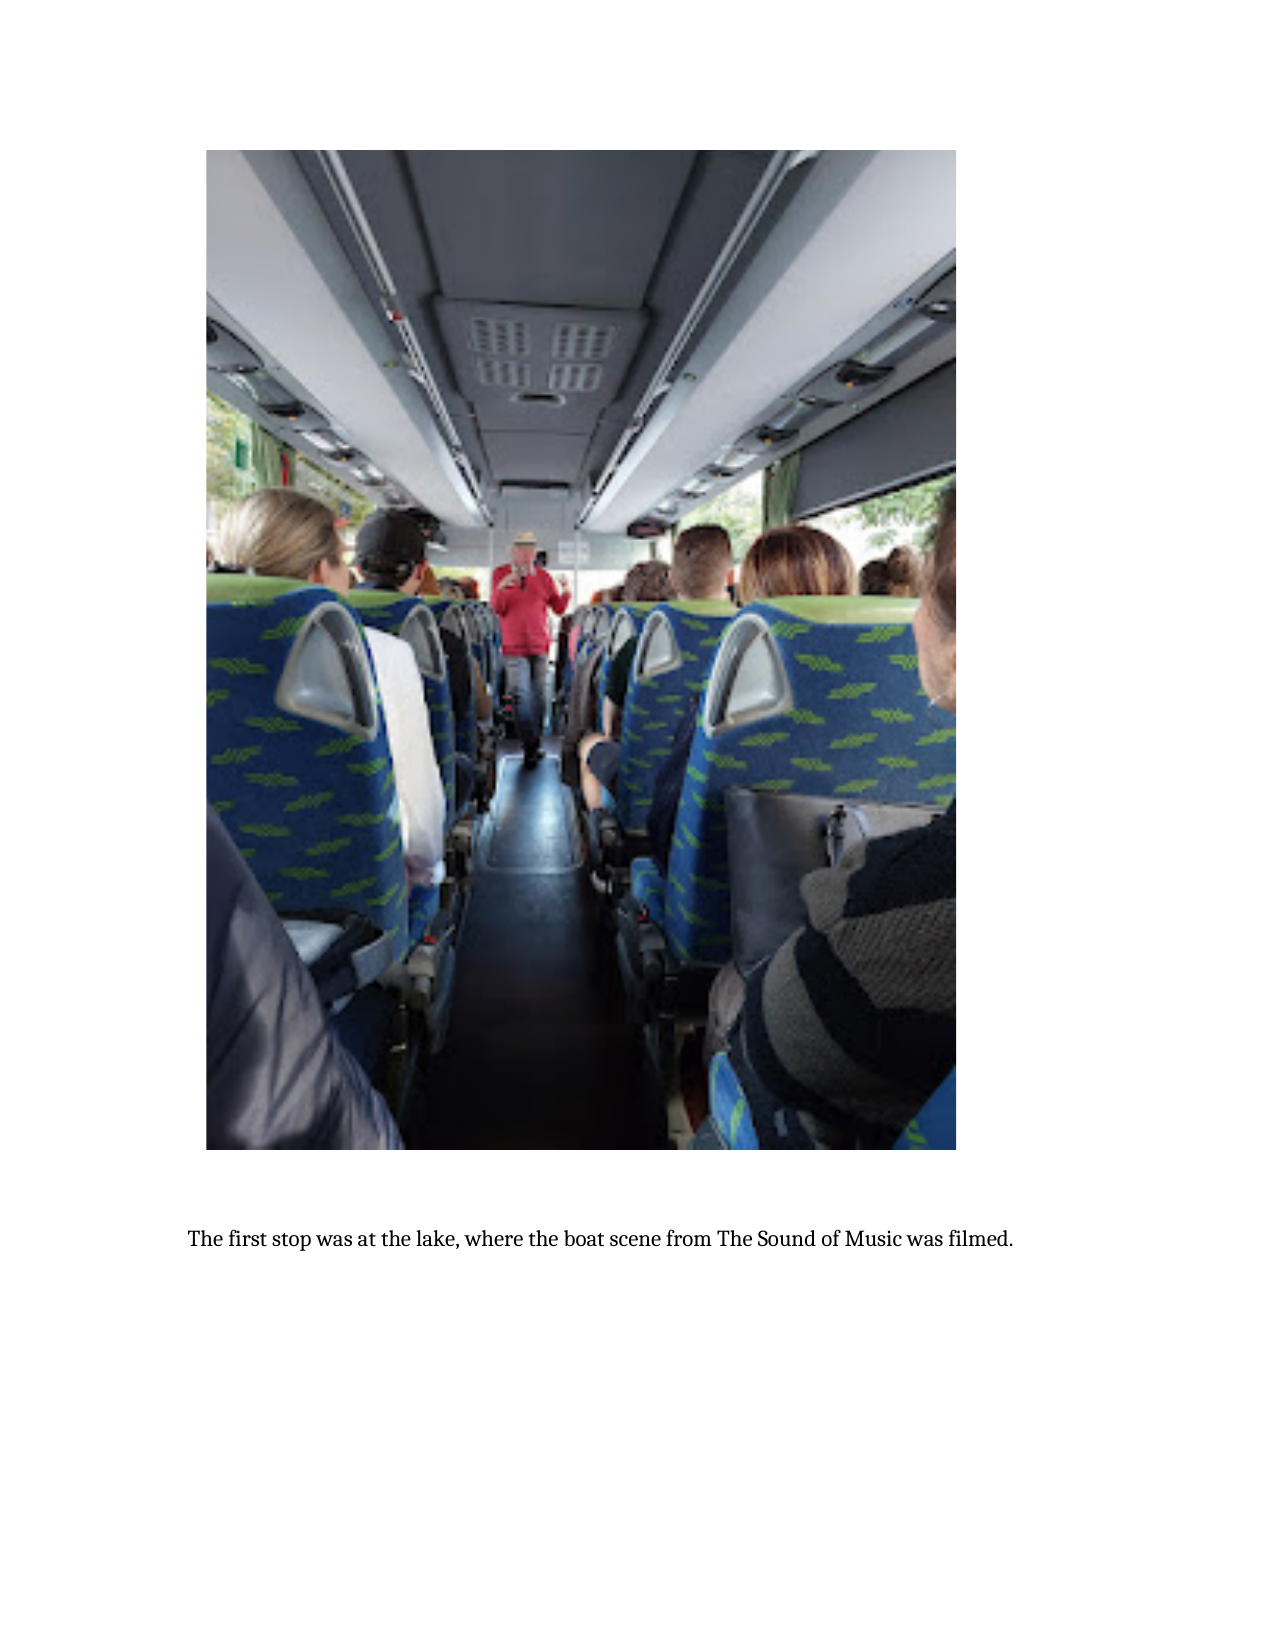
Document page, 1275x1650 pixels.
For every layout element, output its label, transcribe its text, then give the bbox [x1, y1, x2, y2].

picture [206, 150, 957, 1150]
text The first stop was at the lake, where the boat scene from The Sound of Music was filmed. [187, 1226, 1087, 1252]
